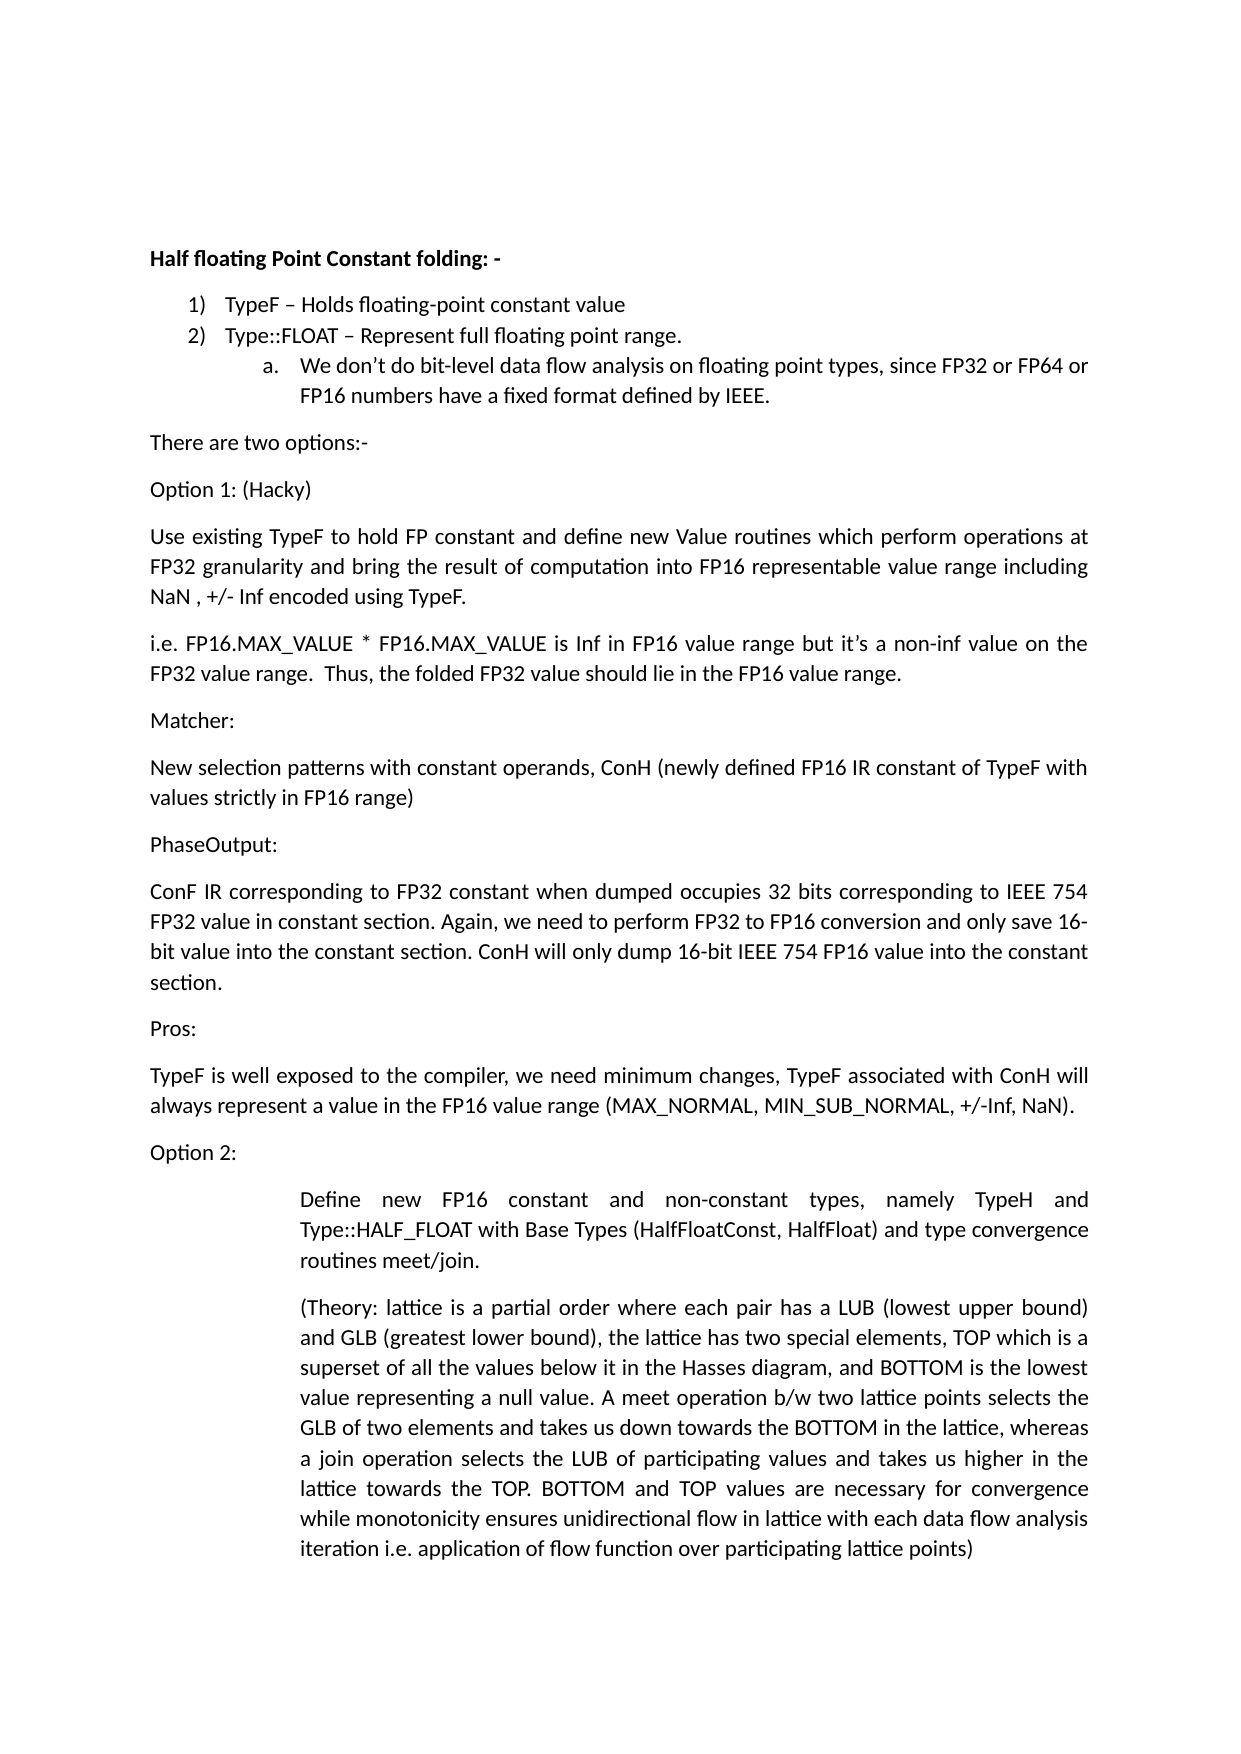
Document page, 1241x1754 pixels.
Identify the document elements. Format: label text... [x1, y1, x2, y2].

list TypeF – Holds floating-point constant value [187, 291, 1090, 319]
text i.e. FP16.MAX_VALUE * FP16.MAX_VALUE is Inf in FP16 value range but it’s a non-inf value on the FP32 value range. Thus, the folded FP32 value should lie in the FP16 value range. [150, 629, 1090, 687]
text Option 1: (Hacky) [150, 475, 1090, 503]
list We don’t do bit-level data flow analysis on floating point types, since FP32 or FP64 or FP16 numbers have a fixed format defined by IEEE. [262, 351, 1090, 409]
text ConF IR corresponding to FP32 constant when dumped occupies 32 bits corresponding to IEEE 754 FP32 value in constant section. Again, we need to perform FP32 to FP16 conversion and only save 16-bit value into the constant section. ConH will only dump 16-bit IEEE 754 FP16 value into the constant section. [150, 877, 1090, 996]
text Pros: [150, 1014, 1090, 1043]
text Define new FP16 constant and non-constant types, namely TypeH and Type::HALF_FLOAT with Base Types (HalfFloatConst, HalfFloat) and type convergence routines meet/join. [300, 1185, 1090, 1274]
text Half floating Point Constant folding: - [150, 244, 1090, 272]
text Option 2: [150, 1138, 1090, 1167]
text Use existing TypeF to hold FP constant and define new Value routines which perform operations at FP32 granularity and bring the result of computation into FP16 representable value range including NaN , +/- Inf encoded using TypeF. [150, 522, 1090, 610]
text Matcher: [150, 706, 1090, 734]
text TypeF is well exposed to the compiler, we need minimum changes, TypeF associated with ConH will always represent a value in the FP16 value range (MAX_NORMAL, MIN_SUB_NORMAL, +/-Inf, NaN). [150, 1061, 1090, 1120]
text There are two options:- [150, 428, 1090, 456]
list Type::FLOAT – Represent full floating point range. [187, 321, 1090, 349]
text (Theory: lattice is a partial order where each pair has a LUB (lowest upper bound) and GLB (greatest lower bound), the lattice has two special elements, TOP which is a superset of all the values below it in the Hasses diagram, and BOTTOM is the lowest value representing a null value. A meet operation b/w two lattice points selects the GLB of two elements and takes us down towards the BOTTOM in the lattice, whereas a join operation selects the LUB of participating values and takes us higher in the lattice towards the TOP. BOTTOM and TOP values are necessary for convergence while monotonicity ensures unidirectional flow in lattice with each data flow analysis iteration i.e. application of flow function over participating lattice points) [300, 1293, 1090, 1562]
text PhaseOutput: [150, 830, 1090, 858]
text New selection patterns with constant operands, ConH (newly defined FP16 IR constant of TypeF with values strictly in FP16 range) [150, 753, 1090, 811]
